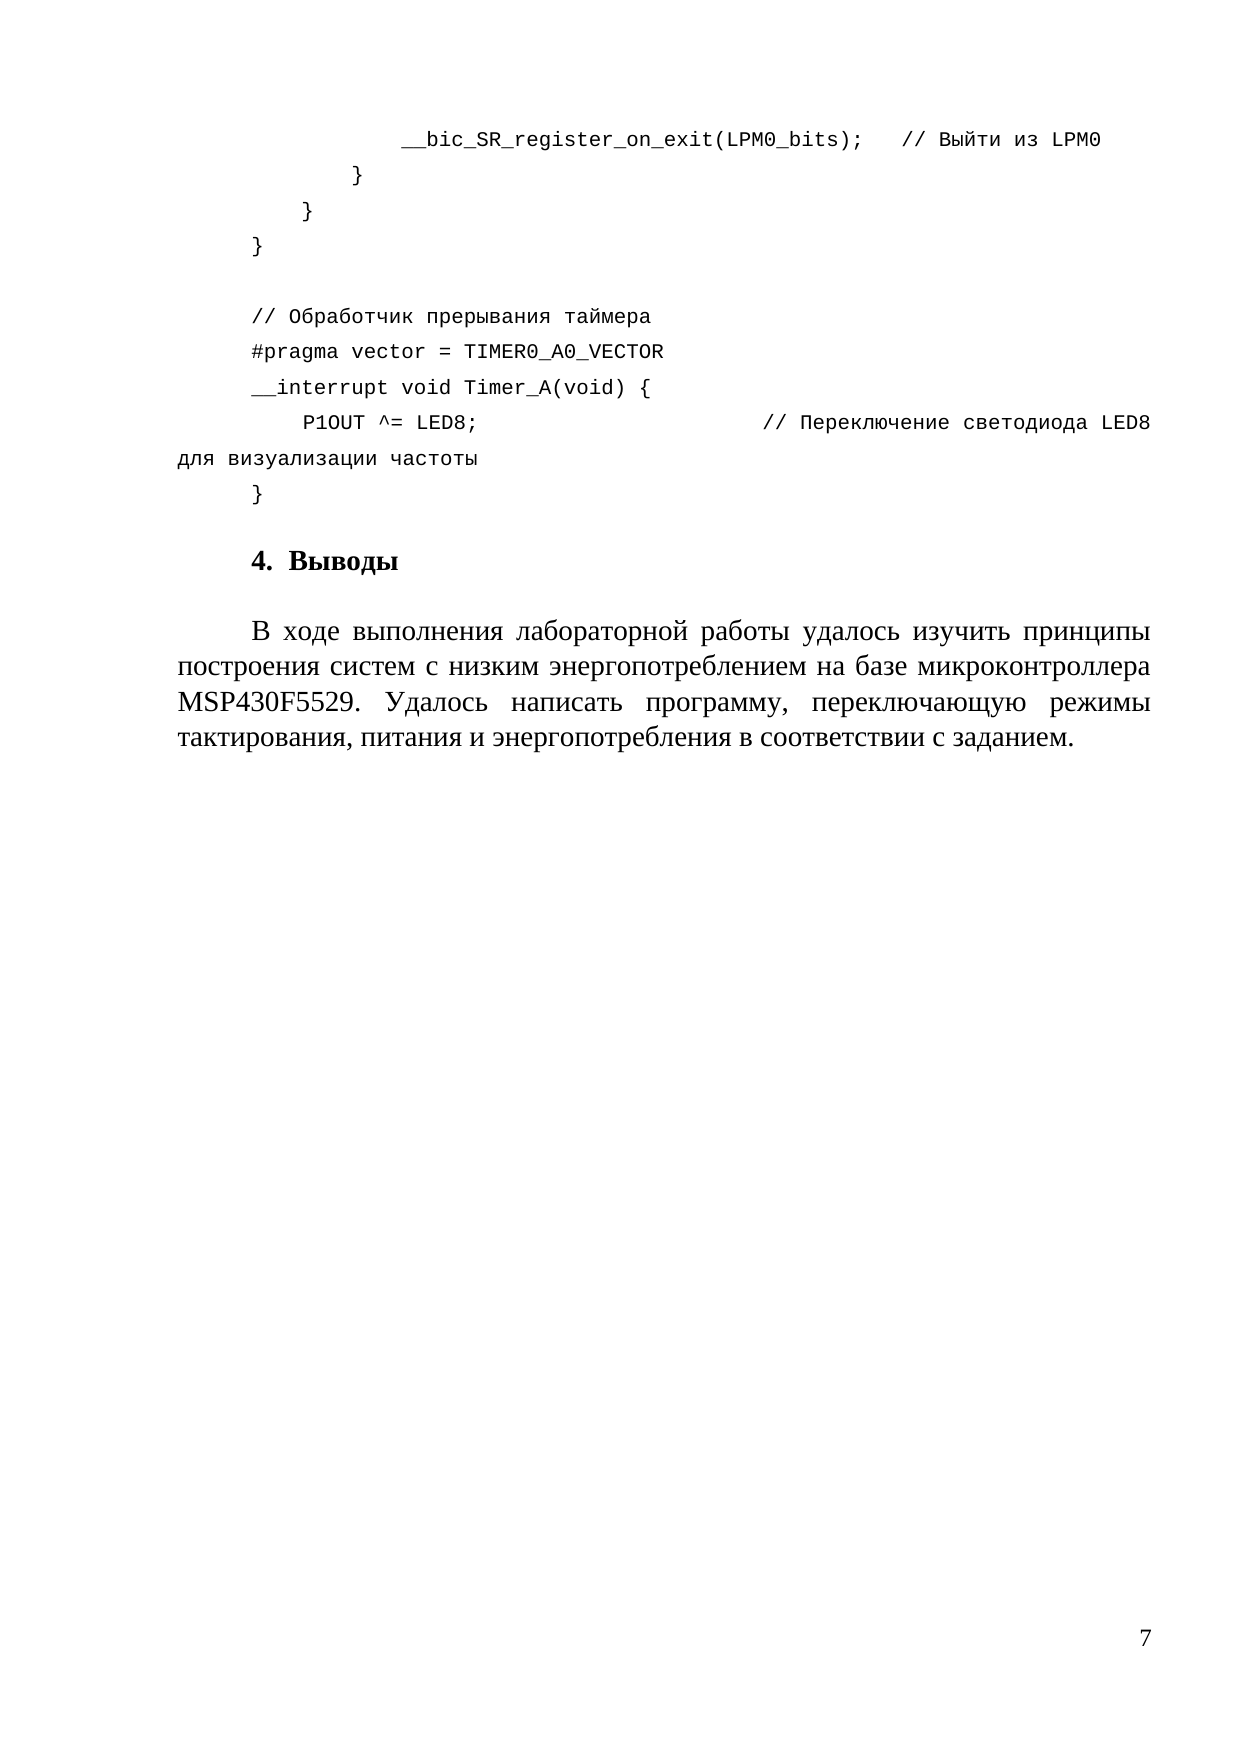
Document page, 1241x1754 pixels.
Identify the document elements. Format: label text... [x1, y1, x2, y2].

text } [177, 224, 1152, 260]
text __bic_SR_register_on_exit(LPM0_bits); // Выйти из LPM0 [177, 118, 1152, 153]
text #pragma vector = TIMER0_A0_VECTOR [177, 331, 1152, 366]
text В ходе выполнения лабораторной работы удалось изучить принципы построения систем с низким энергопотреблением на базе микроконтроллера MSP430F5529. Удалось написать программу, переключающую режимы тактирования, питания и энергопотребления в соответствии с заданием. [177, 612, 1152, 754]
text __interrupt void Timer_A(void) { [177, 366, 1152, 401]
text } [177, 189, 1152, 224]
text } [177, 472, 1152, 508]
text // Обработчик прерывания таймера [177, 295, 1152, 331]
text Выводы [251, 543, 1152, 577]
text P1OUT ^= LED8; // Переключение светодиода LED8 для визуализации частоты [177, 401, 1152, 472]
text } [177, 153, 1152, 189]
